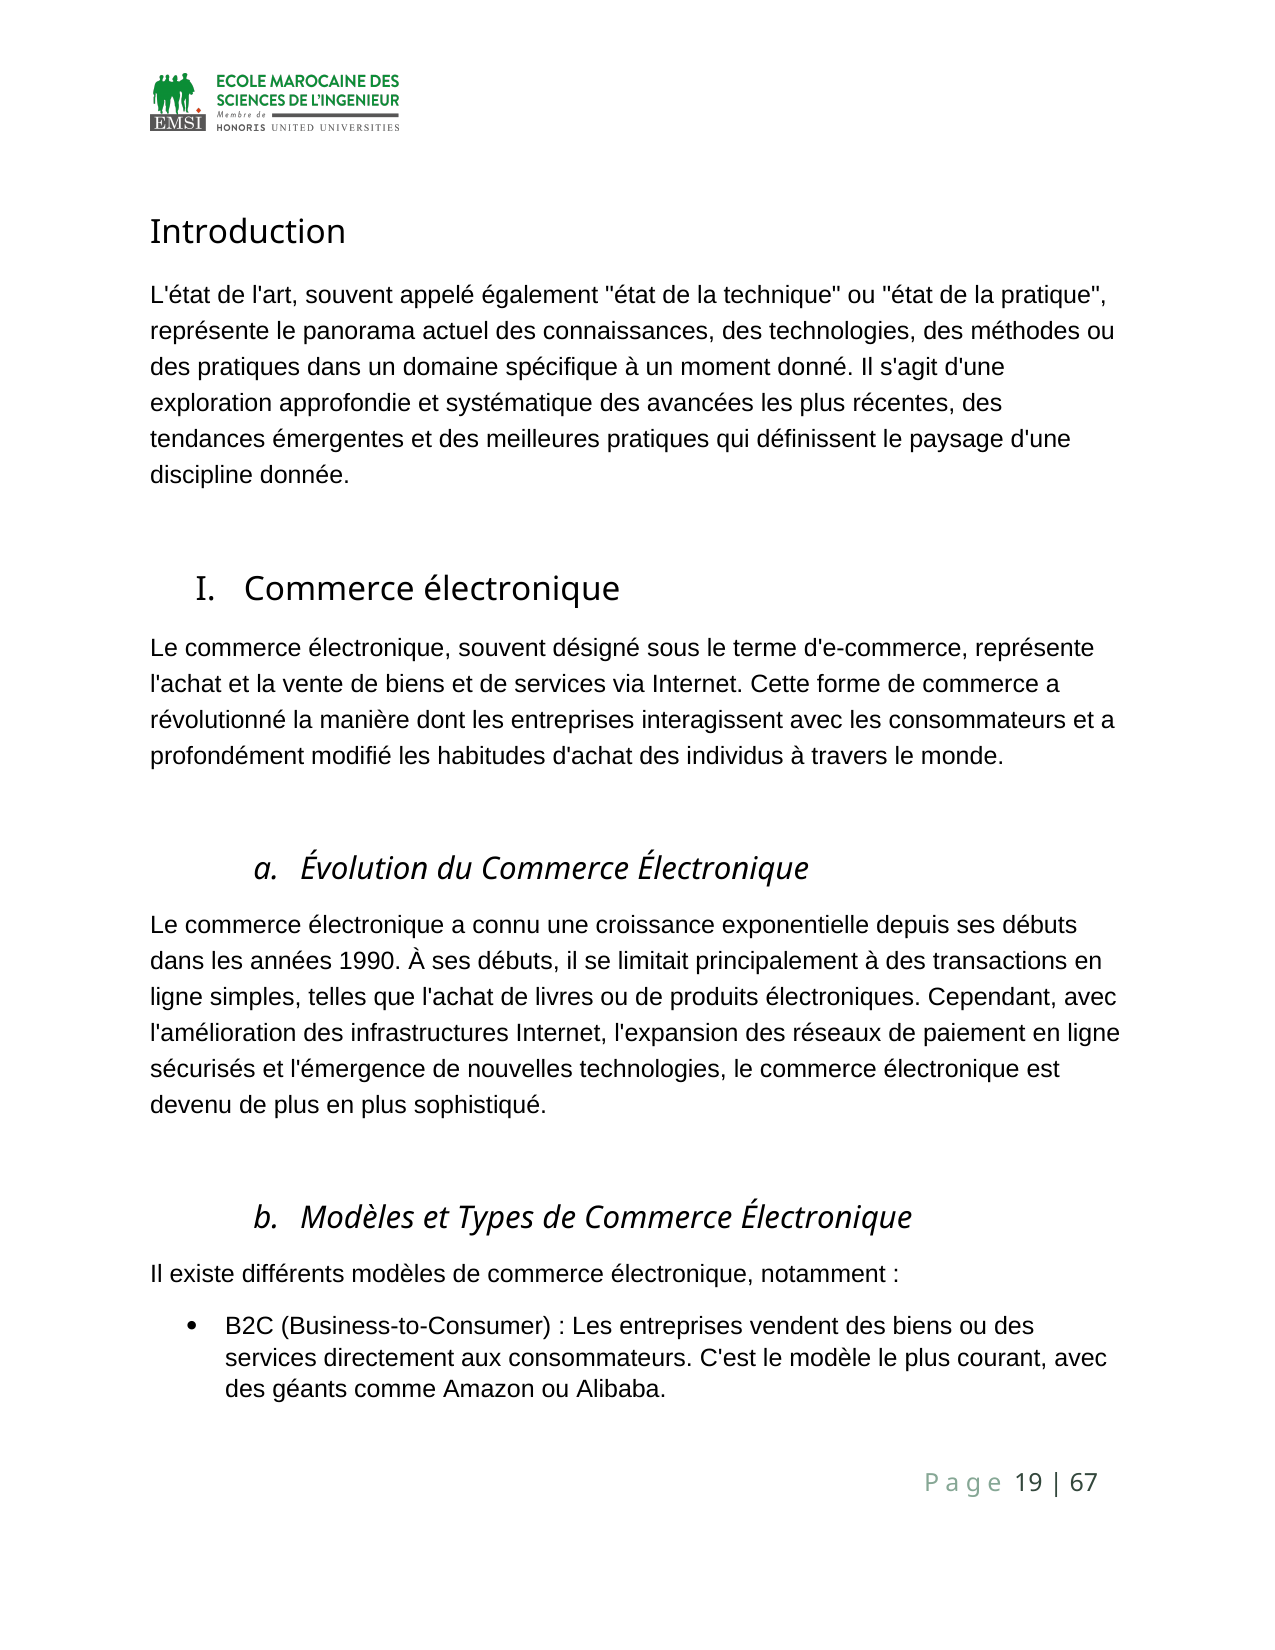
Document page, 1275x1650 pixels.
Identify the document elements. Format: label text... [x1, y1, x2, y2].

subtitle Évolution du Commerce Électronique [253, 846, 1125, 889]
text L'état de l'art, souvent appelé également "état de la technique" ou "état de la pratique", représente le panorama actuel des connaissances, des technologies, des méthodes ou des pratiques dans un domaine spécifique à un moment donné. Il s'agit d'une exploration approfondie et systématique des avancées les plus récentes, des tendances émergentes et des meilleures pratiques qui définissent le paysage d'une discipline donnée. [150, 280, 1125, 488]
list B2C (Business-to-Consumer) : Les entreprises vendent des biens ou des services directement aux consommateurs. C'est le modèle le plus courant, avec des géants comme Amazon ou Alibaba. [187, 1311, 1125, 1402]
subtitle Modèles et Types de Commerce Électronique [253, 1195, 1125, 1237]
text Le commerce électronique, souvent désigné sous le terme d'e-commerce, représente l'achat et la vente de biens et de services via Internet. Cette forme de commerce a révolutionné la manière dont les entreprises interagissent avec les consommateurs et a profondément modifié les habitudes d'achat des individus à travers le monde. [150, 633, 1125, 770]
text Le commerce électronique a connu une croissance exponentielle depuis ses débuts dans les années 1990. À ses débuts, il se limitait principalement à des transactions en ligne simples, telles que l'achat de livres ou de produits électroniques. Cependant, avec l'amélioration des infrastructures Internet, l'expansion des réseaux de paiement en ligne sécurisés et l'émergence de nouvelles technologies, le commerce électronique est devenu de plus en plus sophistiqué. [150, 910, 1125, 1118]
subtitle Introduction [150, 208, 1125, 253]
text Il existe différents modèles de commerce électronique, notamment : [150, 1259, 1125, 1287]
picture [150, 73, 399, 131]
subtitle Commerce électronique [216, 565, 1125, 610]
